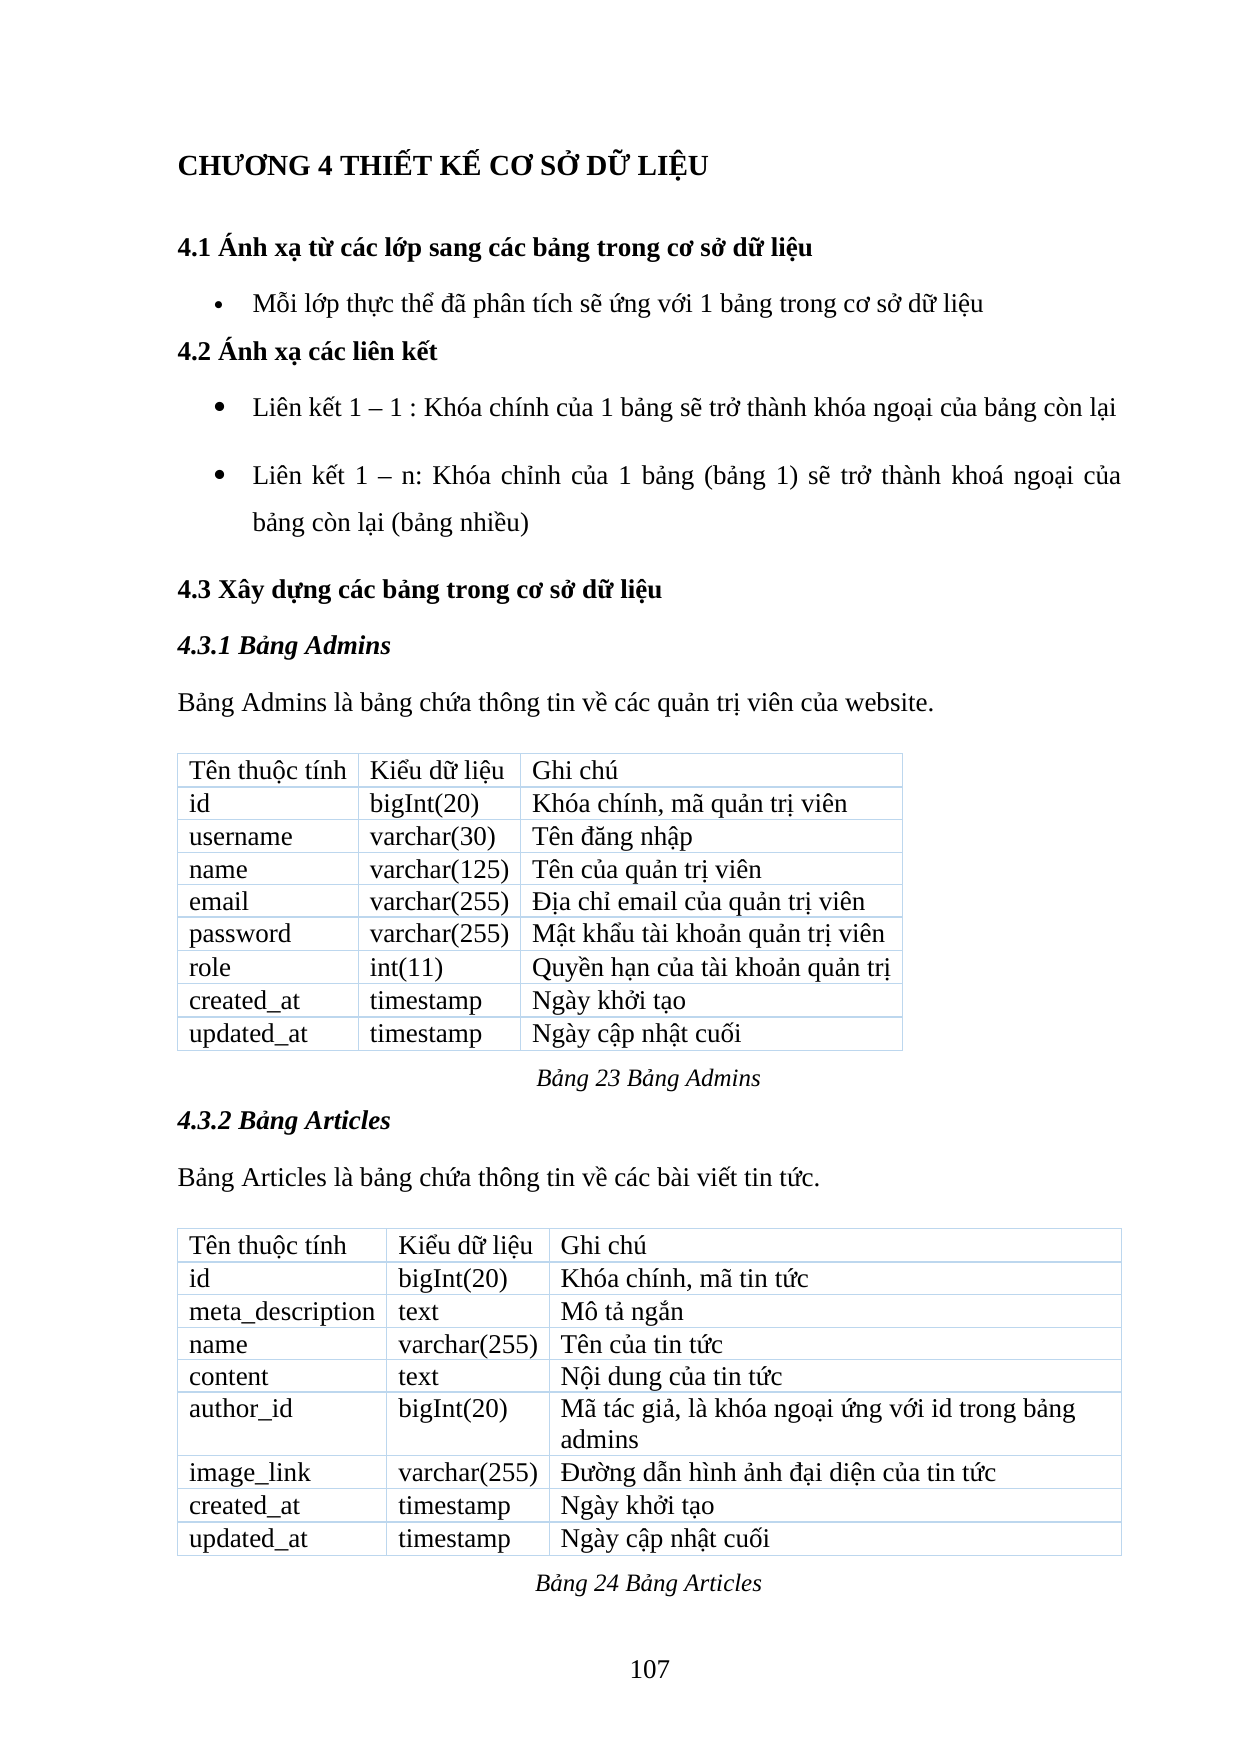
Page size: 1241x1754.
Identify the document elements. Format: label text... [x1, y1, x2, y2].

table_cell created_at [178, 1489, 386, 1521]
list Liên kết 1 – 1 : Khóa chính của 1 bảng sẽ trở thành khóa ngoại của bảng còn lại [215, 391, 1122, 423]
table_cell varchar(255) [359, 885, 520, 916]
table_cell Quyền hạn của tài khoản quản trị [521, 951, 902, 983]
table_cell Tên của quản trị viên [521, 853, 902, 884]
subtitle Xây dựng các bảng trong cơ sở dữ liệu [177, 573, 1122, 604]
table_cell bigInt(20) [387, 1263, 549, 1294]
table_cell Địa chỉ email của quản trị viên [521, 885, 902, 916]
table_cell Ngày khởi tạo [550, 1489, 1121, 1521]
table_cell meta_description [178, 1295, 386, 1327]
table_cell text [387, 1295, 549, 1327]
table_cell Tên đăng nhập [521, 820, 902, 852]
table_cell Khóa chính, mã quản trị viên [521, 788, 902, 819]
table_cell password [178, 918, 358, 950]
text Bảng Articles là bảng chứa thông tin về các bài viết tin tức. [177, 1161, 1122, 1192]
table_cell Nội dung của tin tức [550, 1360, 1121, 1391]
table_cell updated_at [178, 1018, 358, 1050]
table_cell timestamp [359, 984, 520, 1016]
table_cell bigInt(20) [387, 1393, 549, 1455]
subtitle Ánh xạ từ các lớp sang các bảng trong cơ sở dữ liệu [177, 231, 1122, 262]
subtitle THIẾT KẾ CƠ SỞ DỮ LIỆU [177, 148, 1122, 181]
subtitle Bảng Admins [177, 629, 1122, 661]
table_cell author_id [178, 1393, 386, 1455]
table_header Kiểu dữ liệu [387, 1229, 549, 1261]
table_cell varchar(125) [359, 853, 520, 884]
table_cell id [178, 1263, 386, 1294]
list Mỗi lớp thực thể đã phân tích sẽ ứng với 1 bảng trong cơ sở dữ liệu [215, 287, 1122, 318]
table_cell id [178, 788, 358, 819]
table_header Tên thuộc tính [178, 754, 358, 786]
table_cell varchar(30) [359, 820, 520, 852]
table_cell Ngày cập nhật cuối [550, 1523, 1121, 1555]
text Bảng 23 Bảng Admins [177, 1063, 1122, 1092]
list Liên kết 1 – n: Khóa chỉnh của 1 bảng (bảng 1) sẽ trở thành khoá ngoại của bảng còn lại (bảng nhiều) [215, 459, 1122, 537]
table_cell created_at [178, 984, 358, 1016]
table_cell timestamp [359, 1018, 520, 1050]
table_cell updated_at [178, 1523, 386, 1555]
table_cell content [178, 1360, 386, 1391]
table_cell role [178, 951, 358, 983]
table_cell name [178, 1328, 386, 1359]
table_header Ghi chú [521, 754, 902, 786]
table_cell Tên của tin tức [550, 1328, 1121, 1359]
table_cell varchar(255) [387, 1456, 549, 1488]
table_header Tên thuộc tính [178, 1229, 386, 1261]
table_cell timestamp [387, 1489, 549, 1521]
table_cell email [178, 885, 358, 916]
table_cell Đường dẫn hình ảnh đại diện của tin tức [550, 1456, 1121, 1488]
table_cell int(11) [359, 951, 520, 983]
text Bảng 24 Bảng Articles [177, 1568, 1122, 1597]
table_cell Mô tả ngắn [550, 1295, 1121, 1327]
table_cell Mật khẩu tài khoản quản trị viên [521, 918, 902, 950]
table_cell timestamp [387, 1523, 549, 1555]
table_cell Khóa chính, mã tin tức [550, 1263, 1121, 1294]
table_cell name [178, 853, 358, 884]
table_cell varchar(255) [359, 918, 520, 950]
subtitle Bảng Articles [177, 1104, 1122, 1136]
table_cell image_link [178, 1456, 386, 1488]
subtitle Ánh xạ các liên kết [177, 335, 1122, 366]
table_cell Ngày cập nhật cuối [521, 1018, 902, 1050]
text Bảng Admins là bảng chứa thông tin về các quản trị viên của website. [177, 686, 1122, 717]
table_cell Ngày khởi tạo [521, 984, 902, 1016]
table_cell Mã tác giả, là khóa ngoại ứng với id trong bảng admins [550, 1393, 1121, 1455]
table_cell text [387, 1360, 549, 1391]
table_cell username [178, 820, 358, 852]
table_cell bigInt(20) [359, 788, 520, 819]
table_header Ghi chú [550, 1229, 1121, 1261]
table_header Kiểu dữ liệu [359, 754, 520, 786]
table_cell varchar(255) [387, 1328, 549, 1359]
